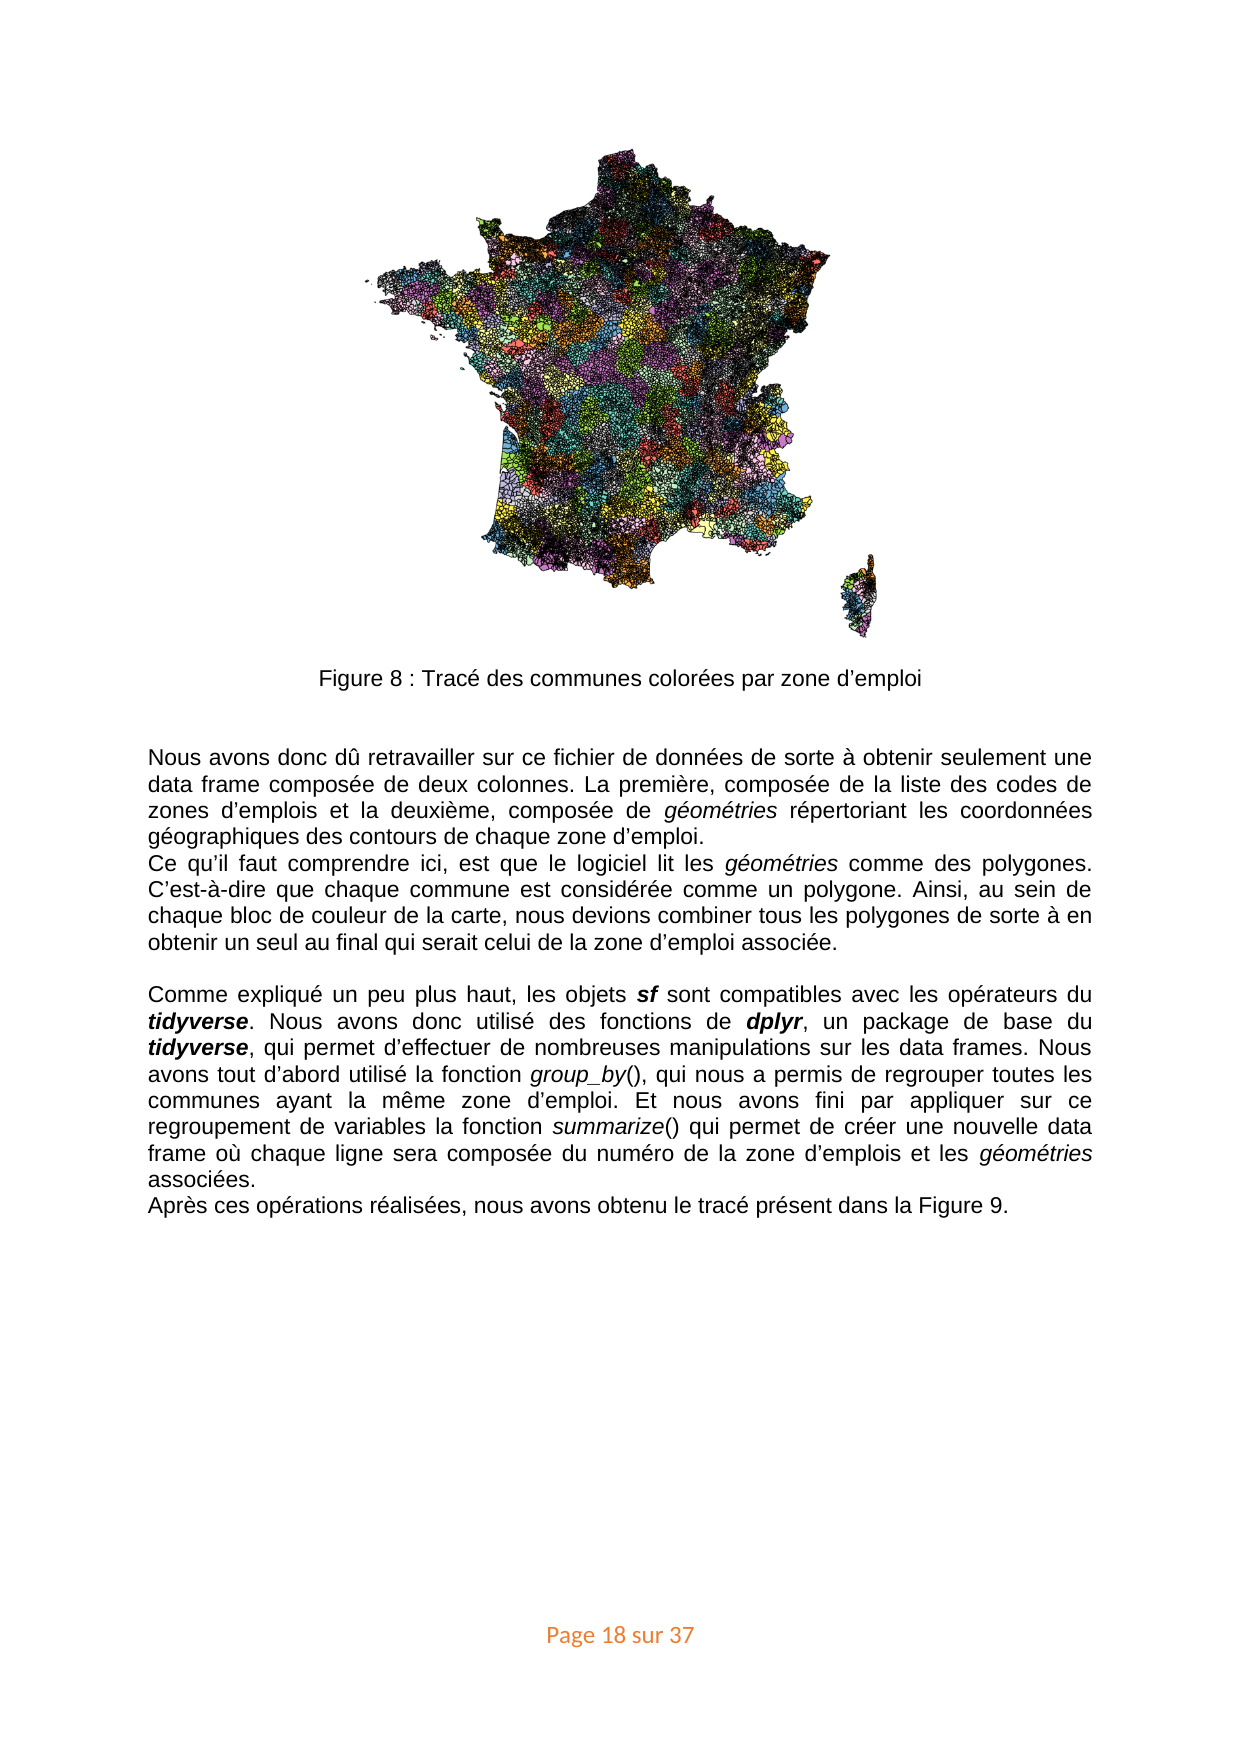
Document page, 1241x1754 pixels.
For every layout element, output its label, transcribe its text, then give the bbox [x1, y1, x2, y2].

text Comme expliqué un peu plus haut, les objets sf sont compatibles avec les opérateurs du tidyverse. Nous avons donc utilisé des fonctions de dplyr, un package de base du tidyverse, qui permet d’effectuer de nombreuses manipulations sur les data frames. Nous avons tout d’abord utilisé la fonction group_by(), qui nous a permis de regrouper toutes les communes ayant la même zone d’emploi. Et nous avons fini par appliquer sur ce regroupement de variables la fonction summarize() qui permet de créer une nouvelle data frame où chaque ligne sera composée du numéro de la zone d’emplois et les géométries associées. [148, 981, 1093, 1192]
text Nous avons donc dû retravailler sur ce fichier de données de sorte à obtenir seulement une data frame composée de deux colonnes. La première, composée de la liste des codes de zones d’emplois et la deuxième, composée de géométries répertoriant les coordonnées géographiques des contours de chaque zone d’emploi. [148, 744, 1093, 850]
text Figure 8 : Tracé des communes colorées par zone d’emploi [148, 665, 1093, 692]
text Ce qu’il faut comprendre ici, est que le logiciel lit les géométries comme des polygones. C’est-à-dire que chaque commune est considérée comme un polygone. Ainsi, au sein de chaque bloc de couleur de la carte, nous devions combiner tous les polygones de sorte à en obtenir un seul au final qui serait celui de la zone d’emploi associée. [148, 850, 1093, 955]
picture [360, 147, 880, 639]
text Après ces opérations réalisées, nous avons obtenu le tracé présent dans la Figure 9. [148, 1192, 1093, 1219]
